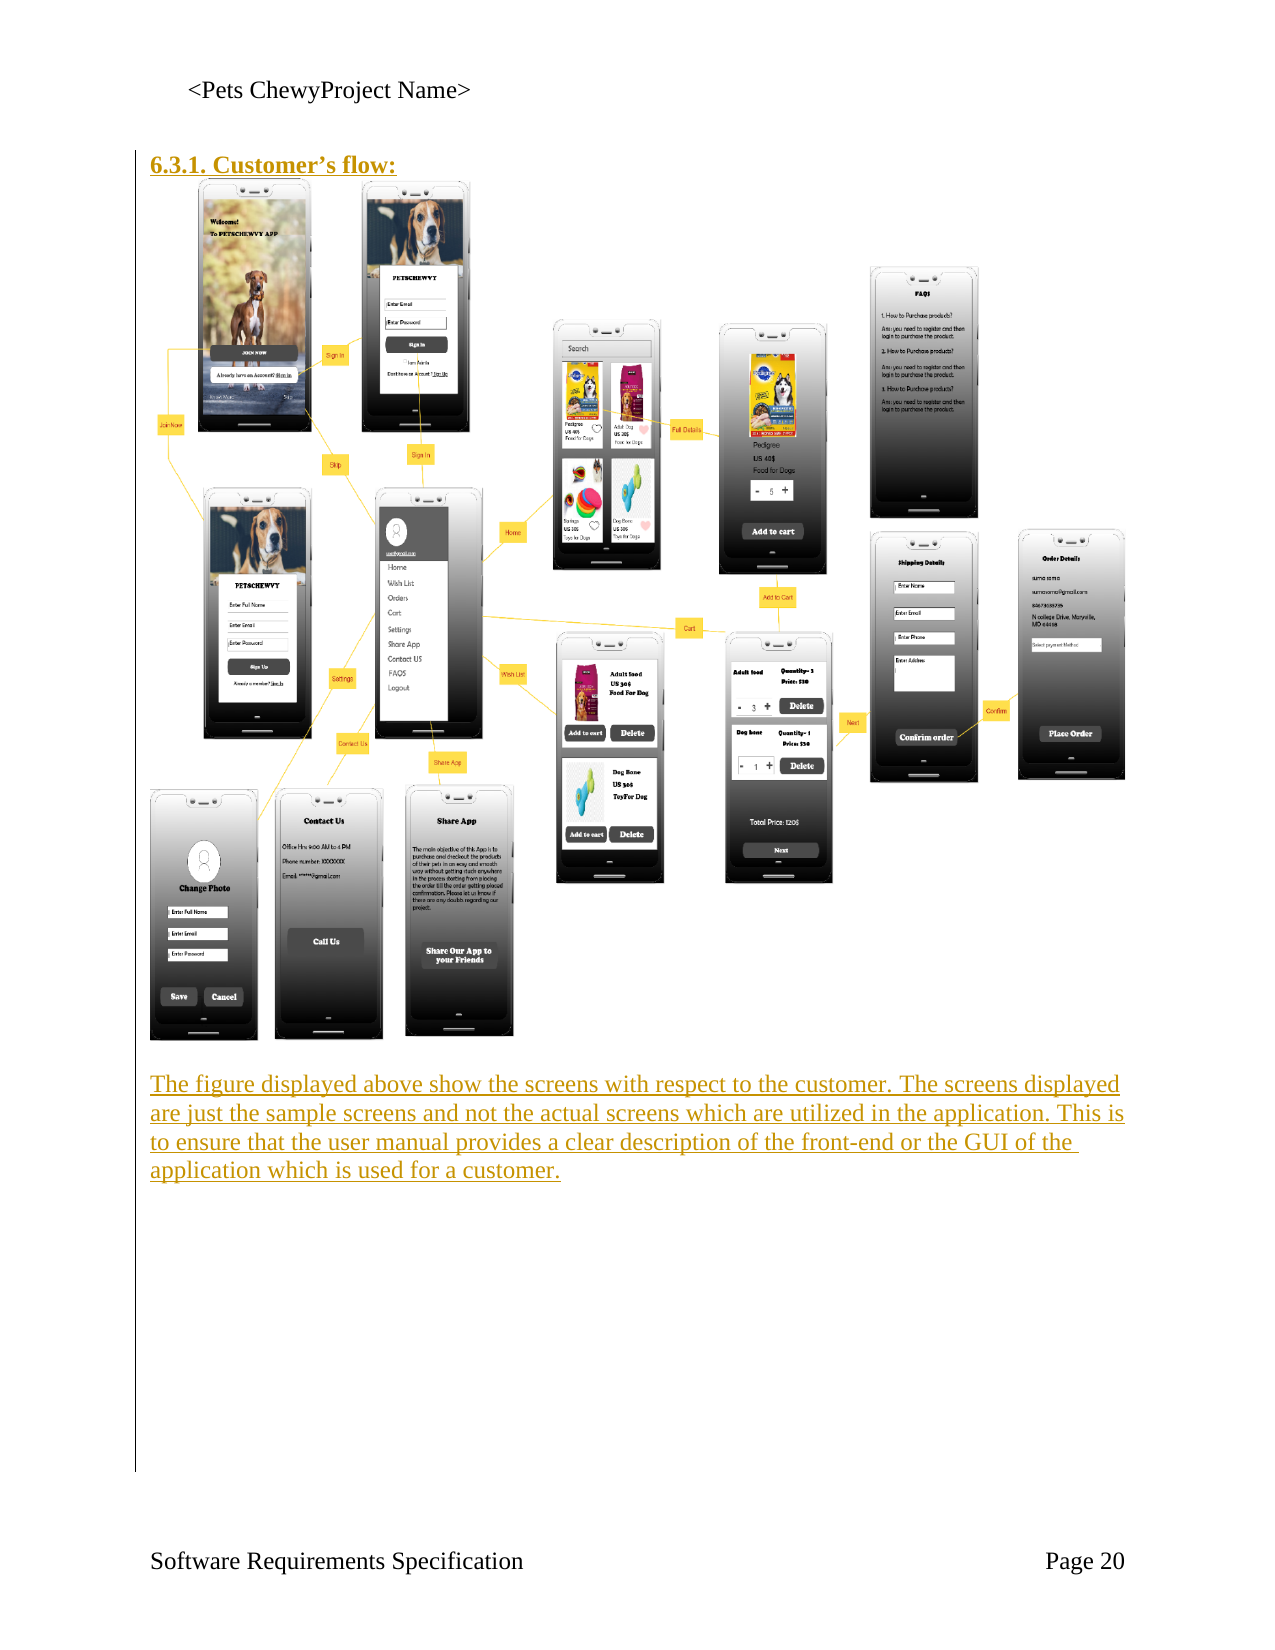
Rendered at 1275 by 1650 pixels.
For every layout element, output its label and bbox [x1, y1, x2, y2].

picture [150, 178, 1125, 1041]
